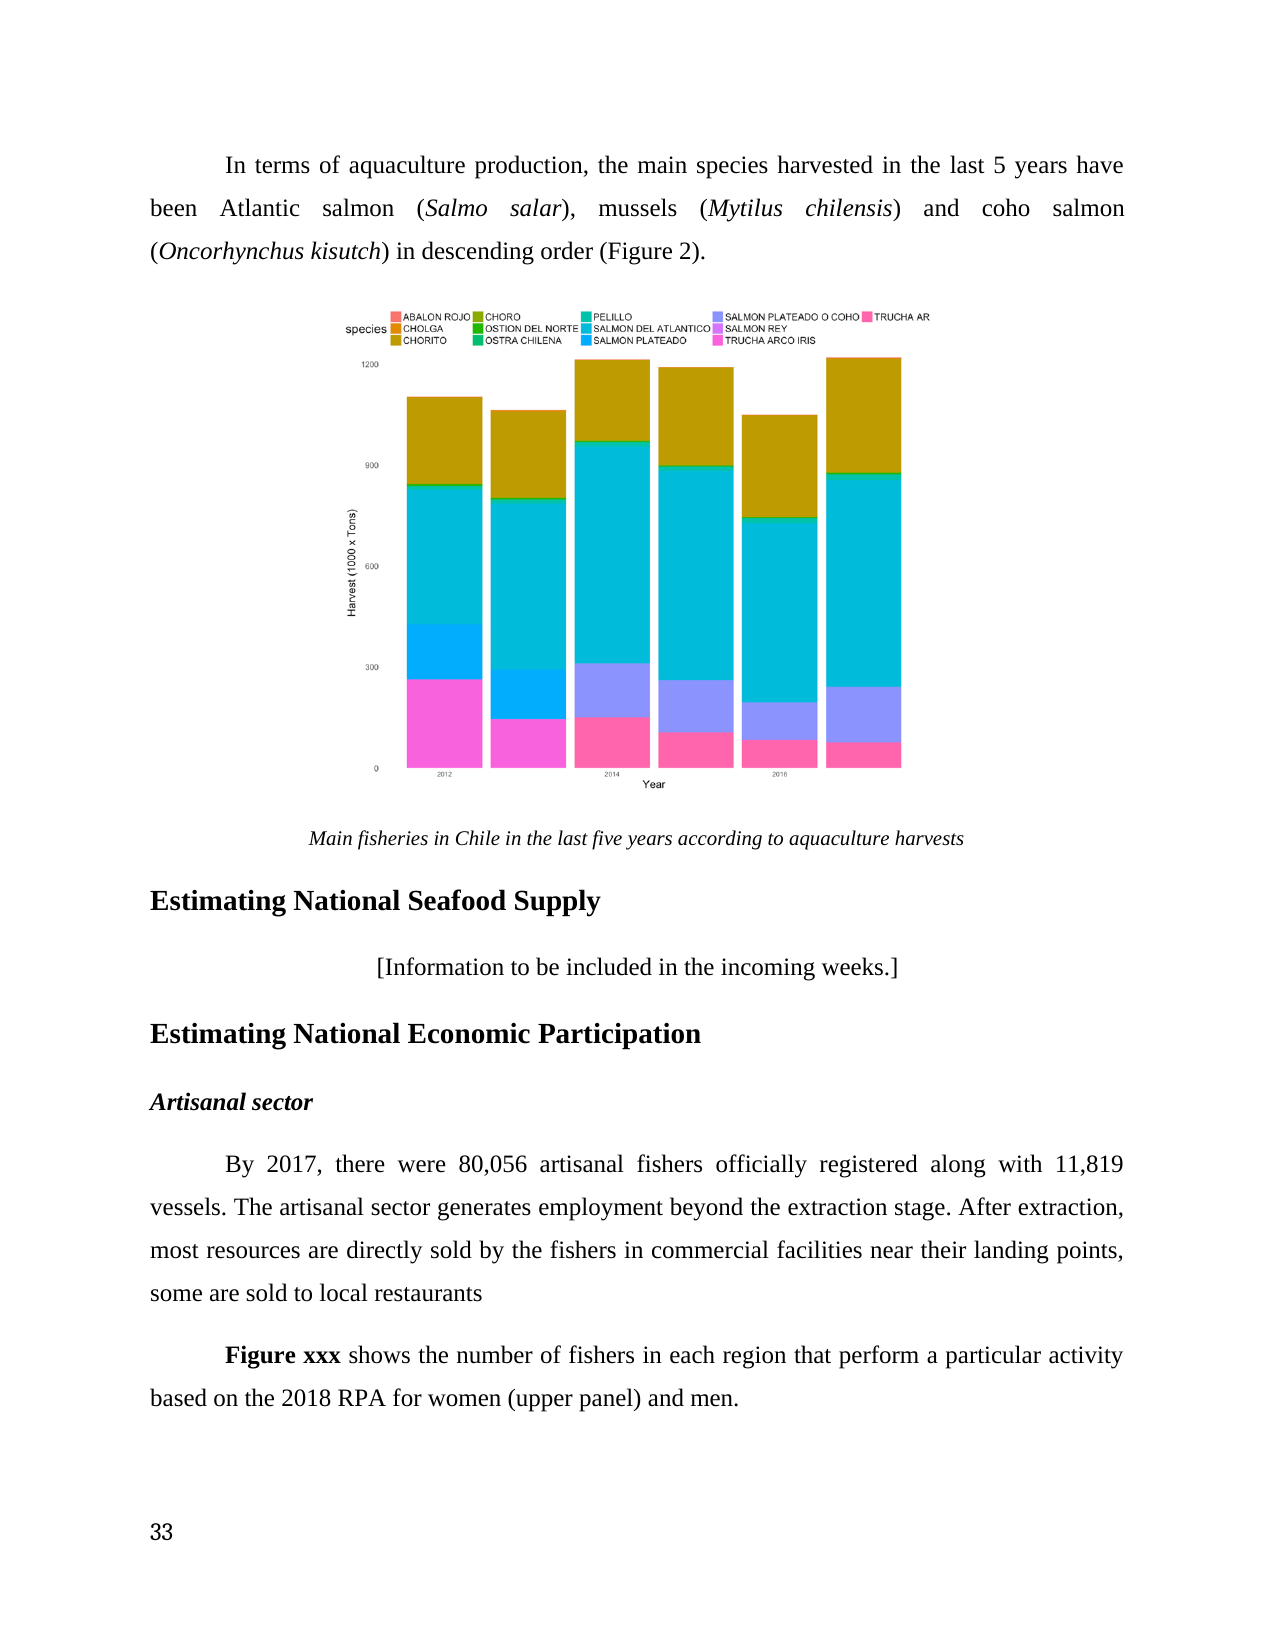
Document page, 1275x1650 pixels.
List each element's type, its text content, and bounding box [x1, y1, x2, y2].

subtitle Estimating National Seafood Supply [150, 883, 1125, 916]
text Main fisheries in Chile in the last five years according to aquaculture harvests [150, 826, 1125, 850]
picture [339, 298, 936, 791]
text [Information to be included in the incoming weeks.] [150, 952, 1125, 981]
text Figure xxx shows the number of fishers in each region that perform a particular activity based on the 2018 RPA for women (upper panel) and men. [150, 1340, 1125, 1412]
subtitle Estimating National Economic Participation [150, 1016, 1125, 1049]
text By 2017, there were 80,056 artisanal fishers officially registered along with 11,819 vessels. The artisanal sector generates employment beyond the extraction stage. After extraction, most resources are directly sold by the fishers in commercial facilities near their landing points, some are sold to local restaurants [150, 1149, 1125, 1307]
subtitle Artisanal sector [150, 1087, 1125, 1116]
text In terms of aquaculture production, the main species harvested in the last 5 years have been Atlantic salmon (Salmo salar), mussels (Mytilus chilensis) and coho salmon (Oncorhynchus kisutch) in descending order (Figure 2). [150, 150, 1125, 265]
